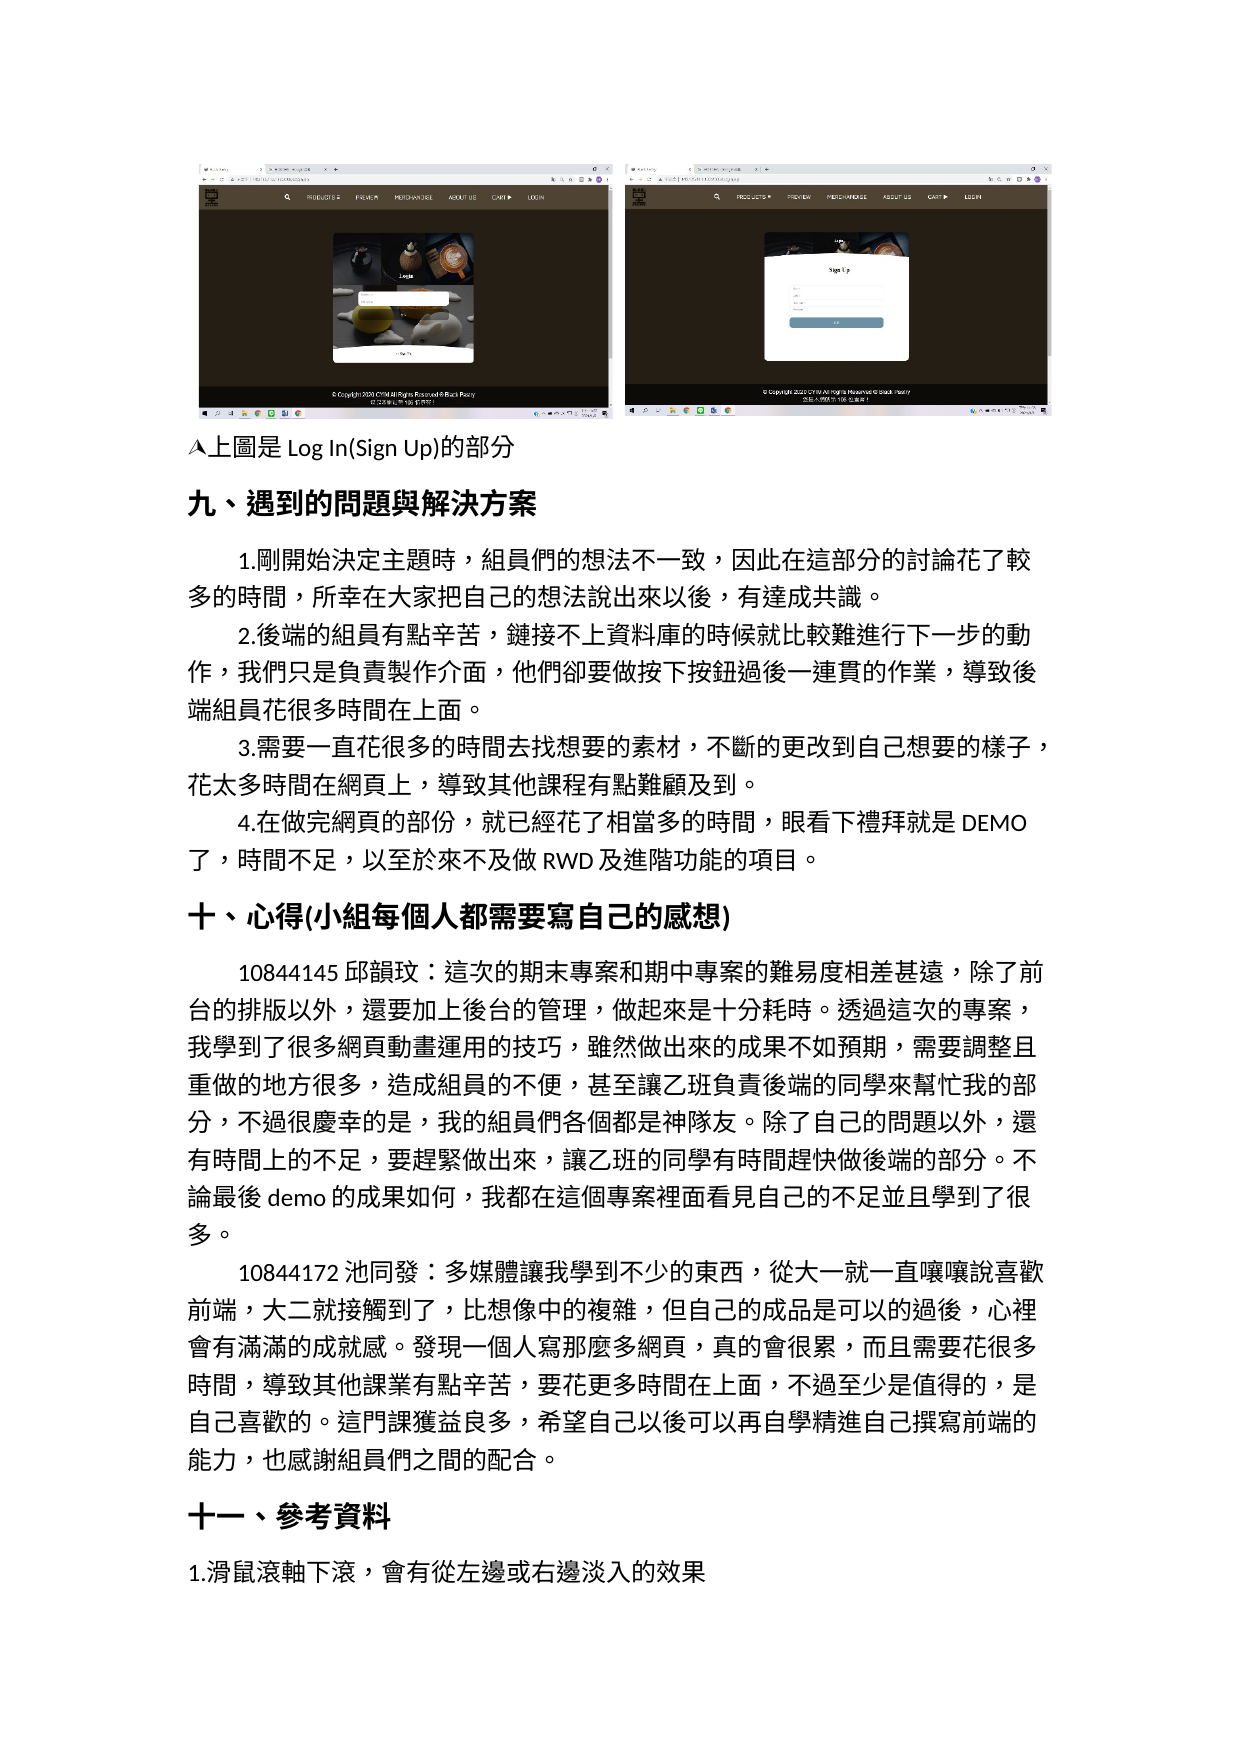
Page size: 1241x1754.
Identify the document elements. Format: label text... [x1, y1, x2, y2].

picture [625, 164, 1052, 416]
text 九、遇到的問題與解決方案 [187, 464, 1053, 539]
text 1.剛開始決定主題時，組員們的想法不一致，因此在這部分的討論花了較多的時間，所幸在大家把自己的想法說出來以後，有達成共識。 [187, 539, 1053, 614]
text 4.在做完網頁的部份，就已經花了相當多的時間，眼看下禮拜就是DEMO了，時間不足，以至於來不及做RWD及進階功能的項目。 [187, 802, 1053, 877]
picture [198, 164, 613, 419]
text 10844172池同發：多媒體讓我學到不少的東西，從大一就一直嚷嚷說喜歡前端，大二就接觸到了，比想像中的複雜，但自己的成品是可以的過後，心裡會有滿滿的成就感。發現一個人寫那麼多網頁，真的會很累，而且需要花很多時間，導致其他課業有點辛苦，要花更多時間在上面，不過至少是值得的，是自己喜歡的。這門課獲益良多，希望自己以後可以再自學精進自己撰寫前端的能力，也感謝組員們之間的配合。 [187, 1252, 1053, 1477]
text 1.滑鼠滾軸下滾，會有從左邊或右邊淡入的效果 [187, 1552, 1053, 1589]
table_header [188, 165, 614, 427]
text 十一、參考資料 [187, 1477, 1053, 1552]
text 3.需要一直花很多的時間去找想要的素材，不斷的更改到自己想要的樣子，花太多時間在網頁上，導致其他課程有點難顧及到。 [187, 727, 1053, 802]
text 十、心得(小組每個人都需要寫自己的感想) [187, 877, 1053, 952]
text 10844145邱韻玟：這次的期末專案和期中專案的難易度相差甚遠，除了前台的排版以外，還要加上後台的管理，做起來是十分耗時。透過這次的專案，我學到了很多網頁動畫運用的技巧，雖然做出來的成果不如預期，需要調整且重做的地方很多，造成組員的不便，甚至讓乙班負責後端的同學來幫忙我的部分，不過很慶幸的是，我的組員們各個都是神隊友。除了自己的問題以外，還有時間上的不足，要趕緊做出來，讓乙班的同學有時間趕快做後端的部分。不論最後demo的成果如何，我都在這個專案裡面看見自己的不足並且學到了很多。 [187, 952, 1053, 1252]
text 2.後端的組員有點辛苦，鏈接不上資料庫的時候就比較難進行下一步的動作，我們只是負責製作介面，他們卻要做按下按鈕過後一連貫的作業，導致後端組員花很多時間在上面。 [187, 614, 1053, 727]
table_header [614, 165, 1053, 427]
text 上圖是Log In(Sign Up)的部分 [187, 427, 1053, 464]
